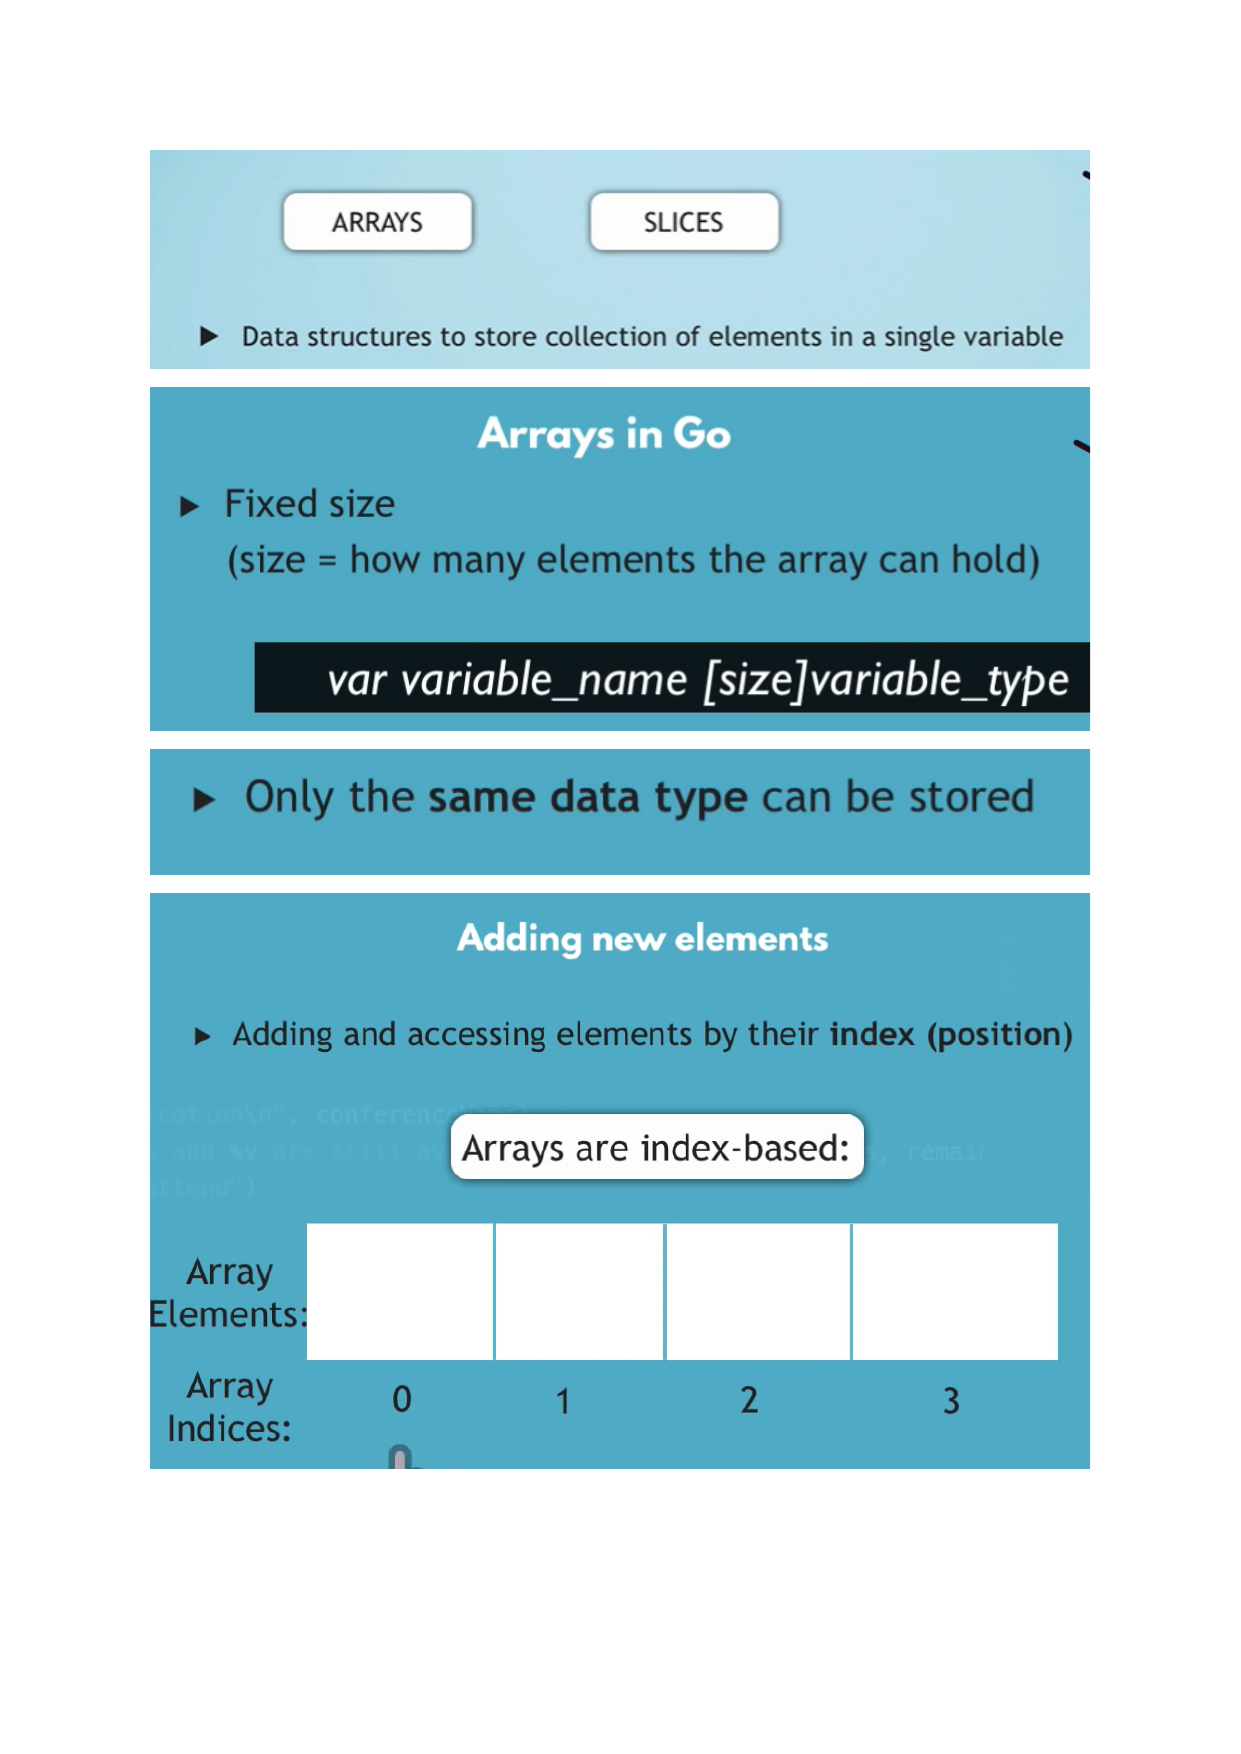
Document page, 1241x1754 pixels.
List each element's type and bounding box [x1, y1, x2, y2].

picture [150, 387, 1091, 731]
picture [150, 893, 1091, 1469]
picture [150, 150, 1091, 369]
picture [150, 749, 1091, 875]
